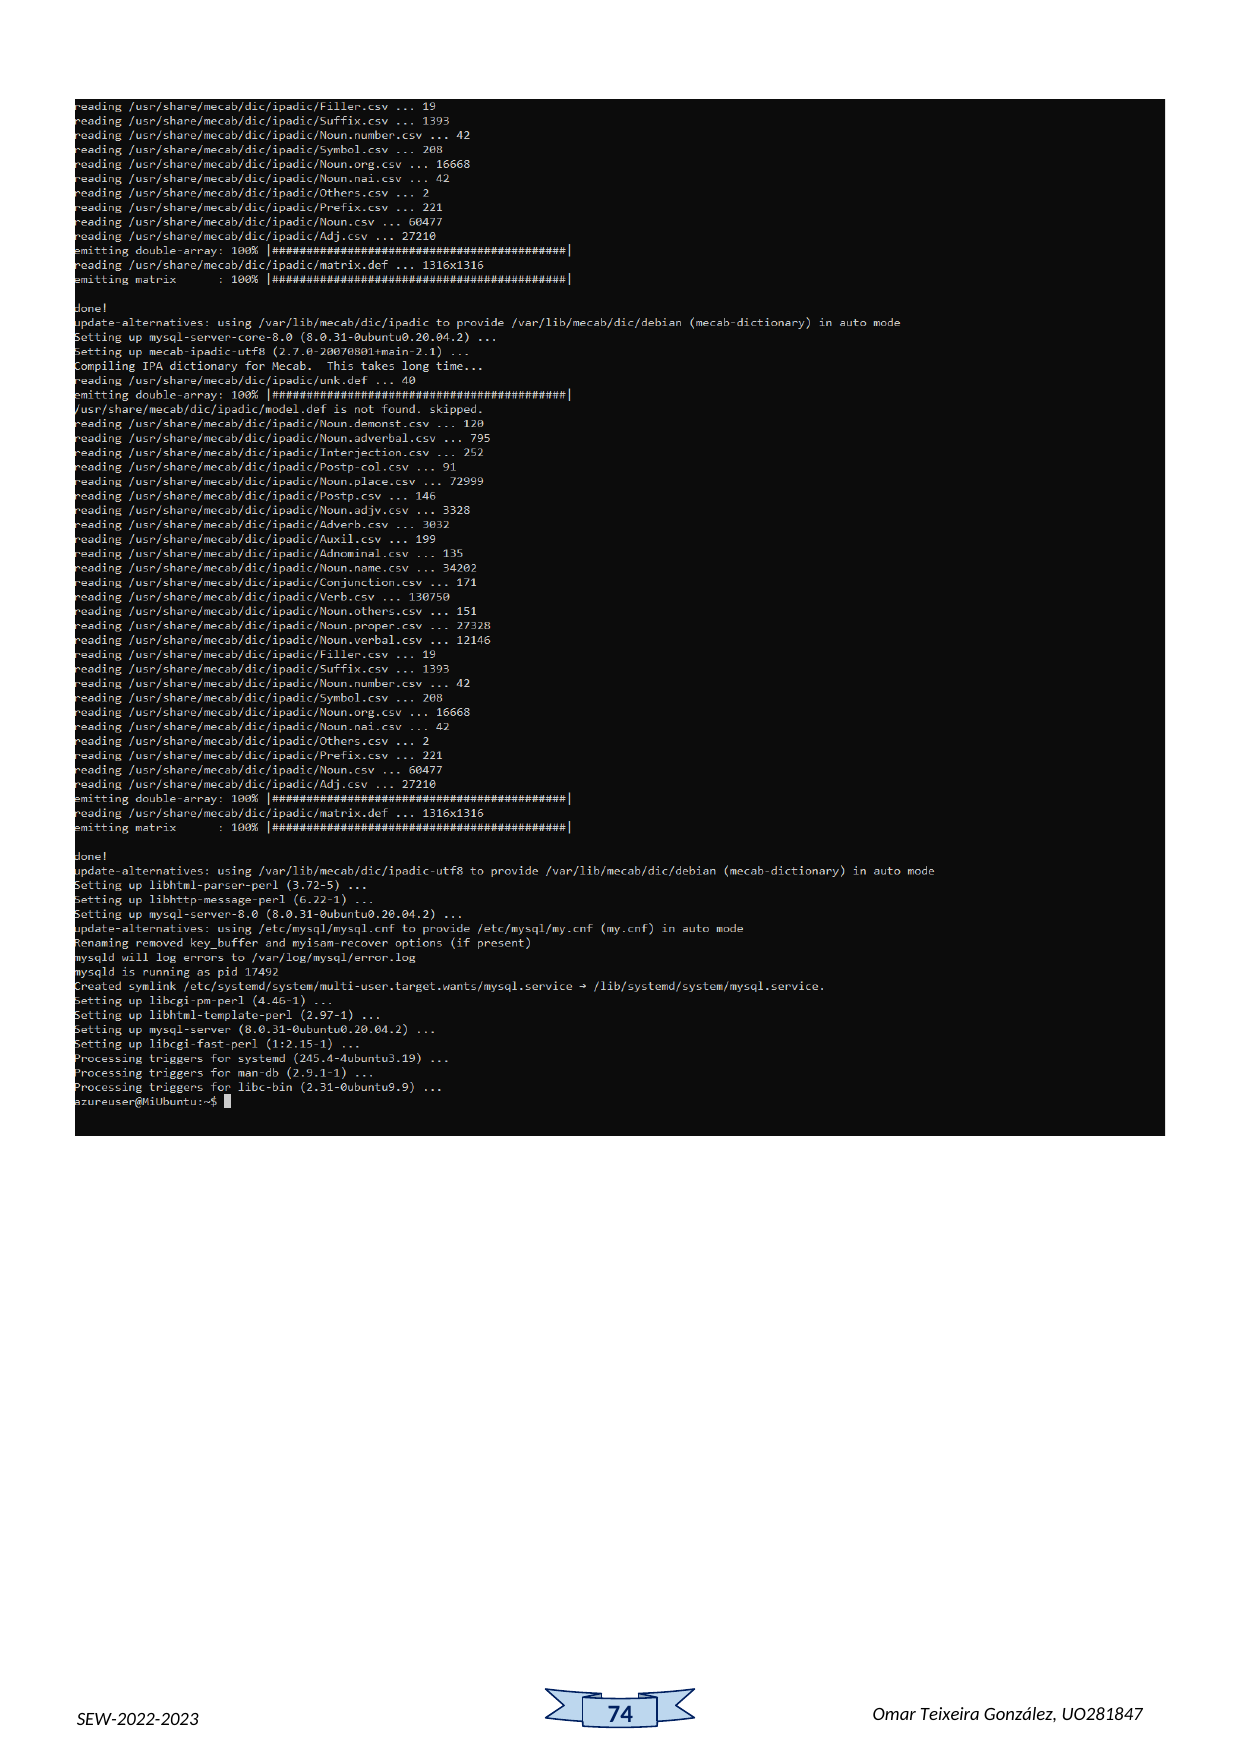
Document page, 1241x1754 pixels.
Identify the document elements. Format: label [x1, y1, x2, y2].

picture [75, 99, 1166, 1136]
